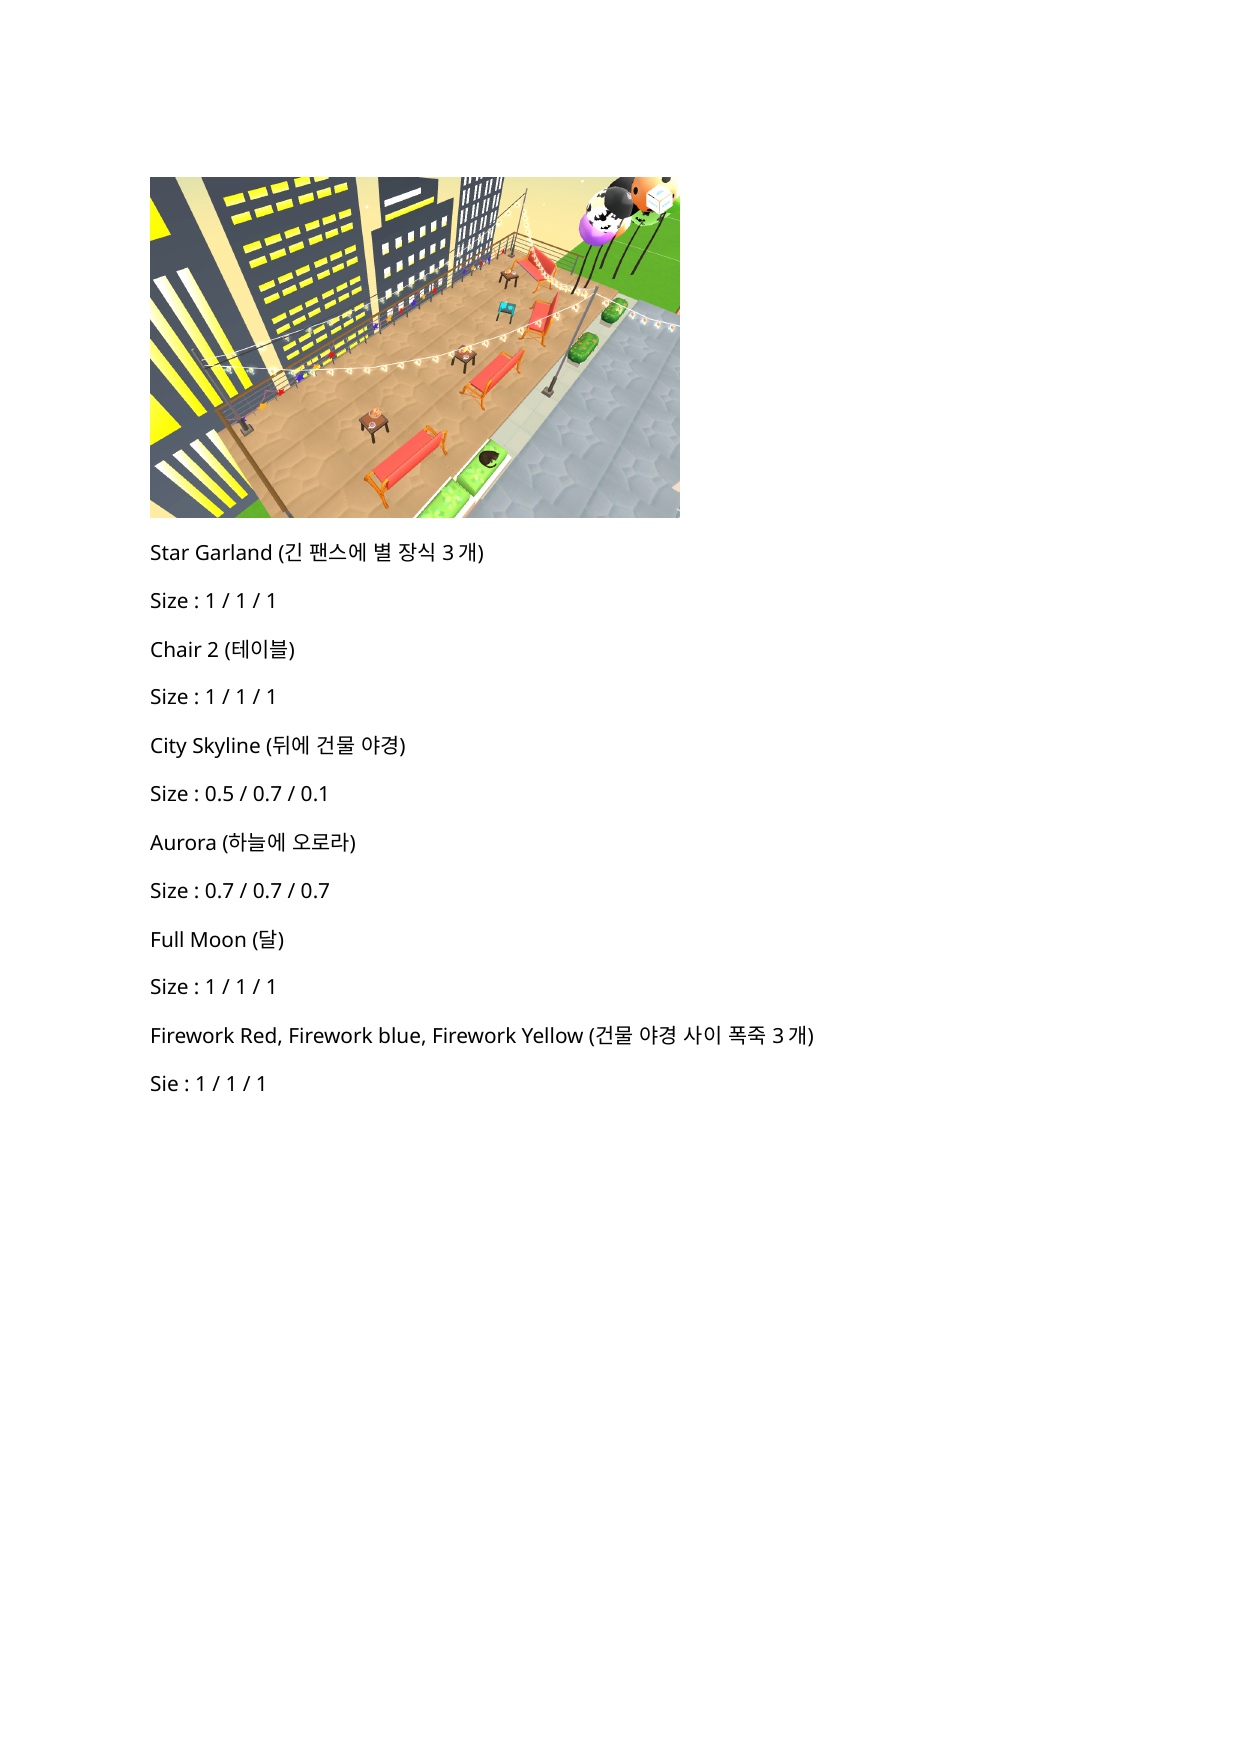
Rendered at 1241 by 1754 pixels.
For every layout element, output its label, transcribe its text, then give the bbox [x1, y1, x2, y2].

text Size : 0.5 / 0.7 / 0.1 [150, 779, 1090, 808]
text Size : 0.7 / 0.7 / 0.7 [150, 876, 1090, 904]
text Size : 1 / 1 / 1 [150, 972, 1090, 1001]
picture [150, 177, 680, 518]
text Sie : 1 / 1 / 1 [150, 1069, 1090, 1098]
text Full Moon (달) [150, 923, 1090, 953]
text Aurora (하늘에 오로라) [150, 826, 1090, 857]
text Chair 2 (테이블) [150, 633, 1090, 663]
text City Skyline (뒤에 건물 야경) [150, 730, 1090, 760]
text Firework Red, Firework blue, Firework Yellow (건물 야경 사이 폭죽 3개) [150, 1020, 1090, 1050]
text Size : 1 / 1 / 1 [150, 682, 1090, 711]
text Size : 1 / 1 / 1 [150, 586, 1090, 614]
text Star Garland (긴 팬스에 별 장식 3개) [150, 536, 1090, 567]
